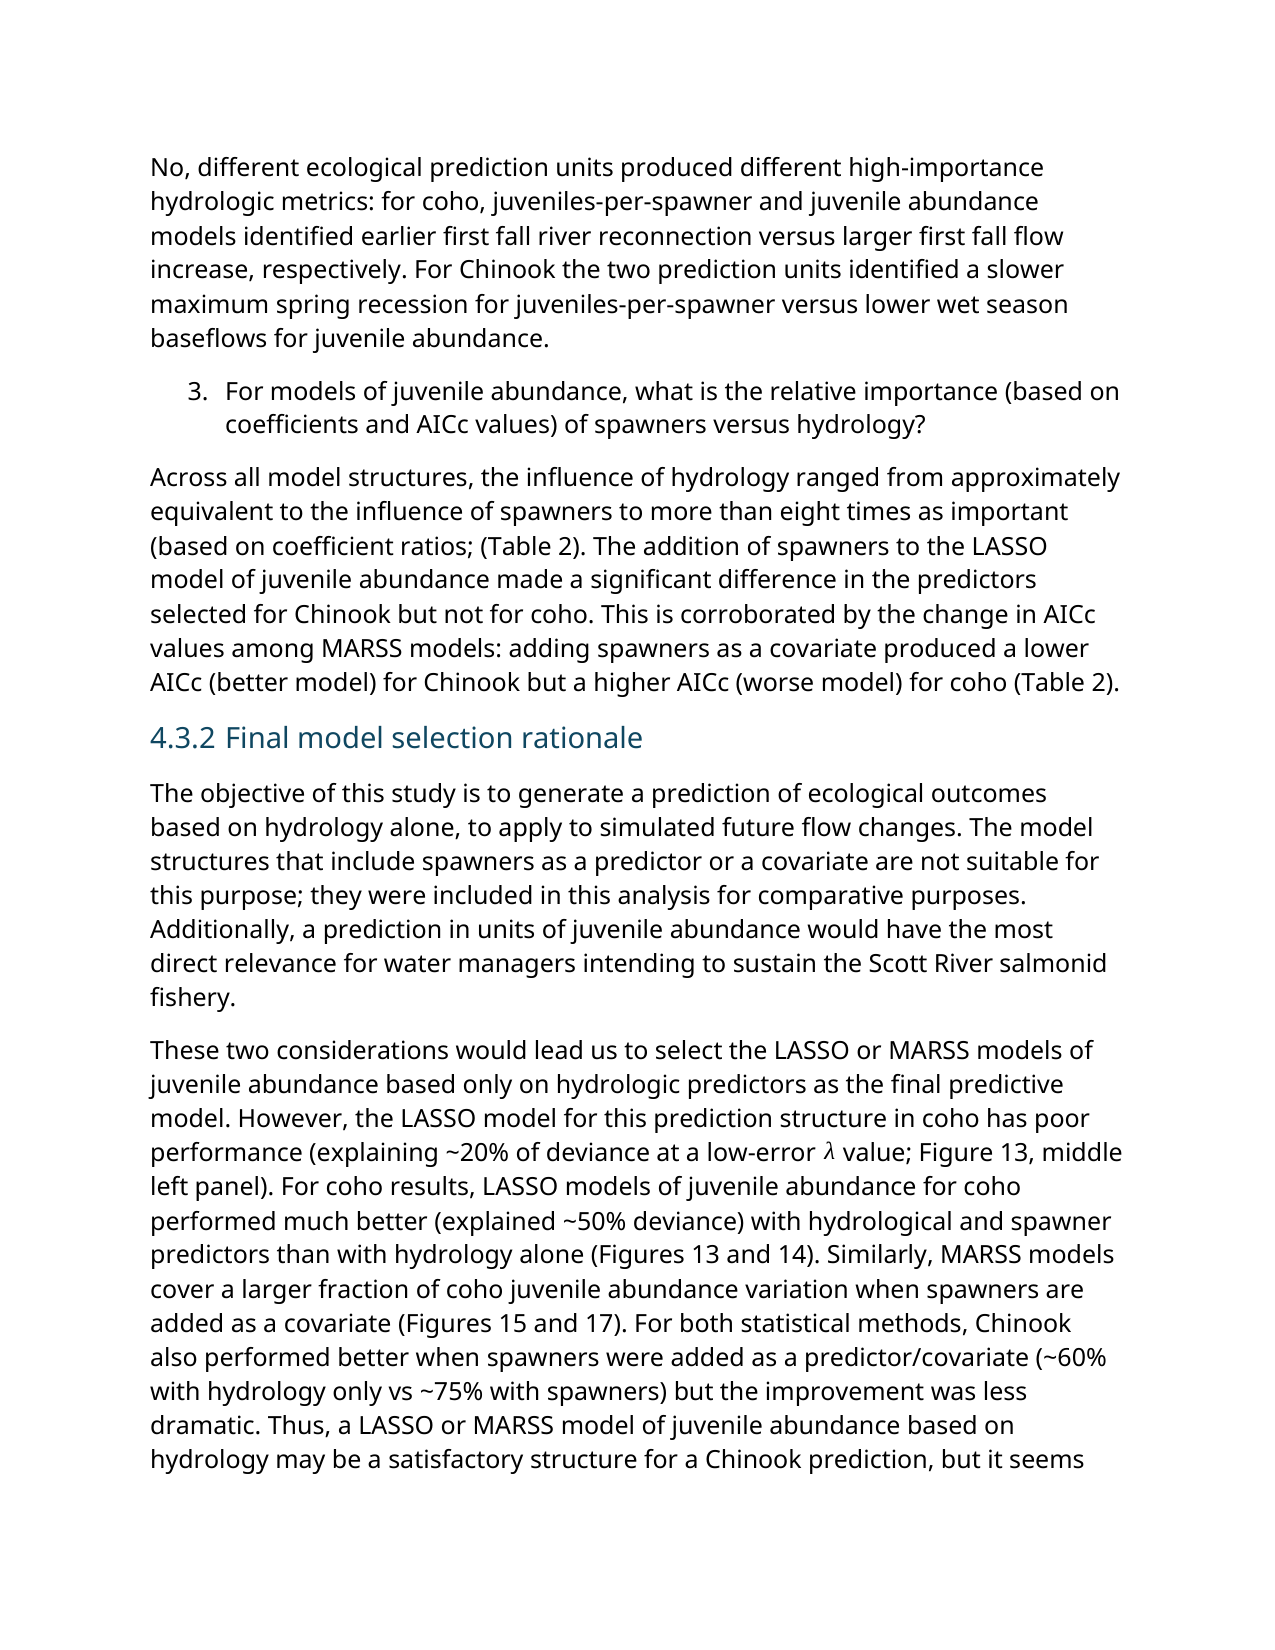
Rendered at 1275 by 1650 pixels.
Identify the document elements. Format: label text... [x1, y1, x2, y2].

text Across all model structures, the influence of hydrology ranged from approximately equivalent to the influence of spawners to more than eight times as important (based on coefficient ratios; (Table 2). The addition of spawners to the LASSO model of juvenile abundance made a significant difference in the predictors selected for Chinook but not for coho. This is corroborated by the change in AICc values among MARSS models: adding spawners as a covariate produced a lower AICc (better model) for Chinook but a higher AICc (worse model) for coho (Table 2). [150, 460, 1125, 698]
text No, different ecological prediction units produced different high-importance hydrologic metrics: for coho, juveniles-per-spawner and juvenile abundance models identified earlier first fall river reconnection versus larger first fall flow increase, respectively. For Chinook the two prediction units identified a slower maximum spring recession for juveniles-per-spawner versus lower wet season baseflows for juvenile abundance. [150, 150, 1125, 354]
text The objective of this study is to generate a prediction of ecological outcomes based on hydrology alone, to apply to simulated future flow changes. The model structures that include spawners as a predictor or a covariate are not suitable for this purpose; they were included in this analysis for comparative purposes. Additionally, a prediction in units of juvenile abundance would have the most direct relevance for water managers intending to sustain the Scott River salmonid fishery. [150, 776, 1125, 1014]
subtitle 4.3.2 Final model selection rationale [150, 717, 1125, 757]
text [150, 1033, 1125, 1476]
list For models of juvenile abundance, what is the relative importance (based on coefficients and AICc values) of spawners versus hydrology? [187, 373, 1125, 441]
